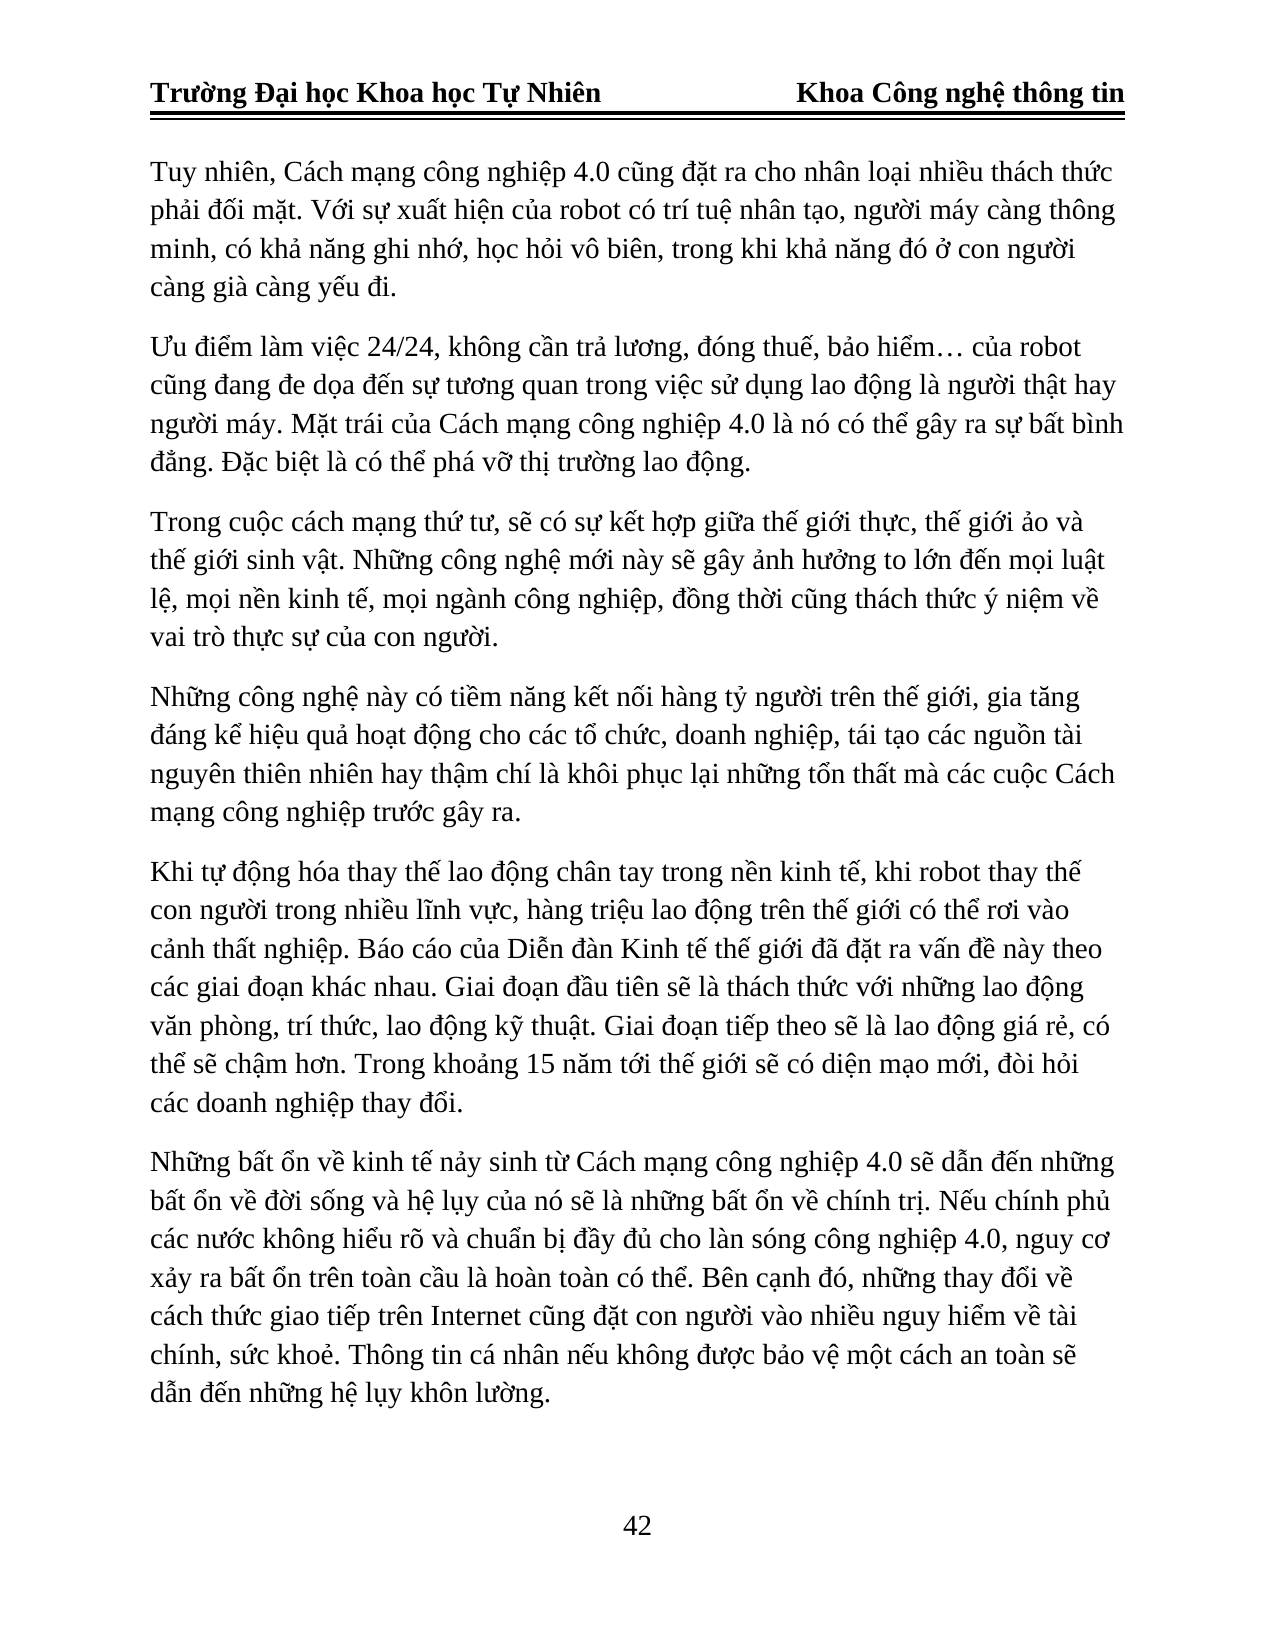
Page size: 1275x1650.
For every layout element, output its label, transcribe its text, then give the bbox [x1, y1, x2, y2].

text Tuy nhiên, Cách mạng công nghiệp 4.0 cũng đặt ra cho nhân loại nhiều thách thức phải đối mặt. Với sự xuất hiện của robot có trí tuệ nhân tạo, người máy càng thông minh, có khả năng ghi nhớ, học hỏi vô biên, trong khi khả năng đó ở con người càng già càng yếu đi. [150, 154, 1125, 303]
text Những bất ổn về kinh tế nảy sinh từ Cách mạng công nghiệp 4.0 sẽ dẫn đến những bất ổn về đời sống và hệ lụy của nó sẽ là những bất ổn về chính trị. Nếu chính phủ các nước không hiểu rõ và chuẩn bị đầy đủ cho làn sóng công nghiệp 4.0, nguy cơ xảy ra bất ổn trên toàn cầu là hoàn toàn có thể. Bên cạnh đó, những thay đổi về cách thức giao tiếp trên Internet cũng đặt con người vào nhiều nguy hiểm về tài chính, sức khoẻ. Thông tin cá nhân nếu không được bảo vệ một cách an toàn sẽ dẫn đến những hệ lụy khôn lường. [150, 1144, 1125, 1409]
text Những công nghệ này có tiềm năng kết nối hàng tỷ người trên thế giới, gia tăng đáng kể hiệu quả hoạt động cho các tổ chức, doanh nghiệp, tái tạo các nguồn tài nguyên thiên nhiên hay thậm chí là khôi phục lại những tổn thất mà các cuộc Cách mạng công nghiệp trước gây ra. [150, 679, 1125, 828]
text Khi tự động hóa thay thế lao động chân tay trong nền kinh tế, khi robot thay thế con người trong nhiều lĩnh vực, hàng triệu lao động trên thế giới có thể rơi vào cảnh thất nghiệp. Báo cáo của Diễn đàn Kinh tế thế giới đã đặt ra vấn đề này theo các giai đoạn khác nhau. Giai đoạn đầu tiên sẽ là thách thức với những lao động văn phòng, trí thức, lao động kỹ thuật. Giai đoạn tiếp theo sẽ là lao động giá rẻ, có thể sẽ chậm hơn. Trong khoảng 15 năm tới thế giới sẽ có diện mạo mới, đòi hỏi các doanh nghiệp thay đổi. [150, 854, 1125, 1118]
text Ưu điểm làm việc 24/24, không cần trả lương, đóng thuế, bảo hiểm… của robot cũng đang đe dọa đến sự tương quan trong việc sử dụng lao động là người thật hay người máy. Mặt trái của Cách mạng công nghiệp 4.0 là nó có thể gây ra sự bất bình đẳng. Đặc biệt là có thể phá vỡ thị trường lao động. [150, 329, 1125, 478]
text Trong cuộc cách mạng thứ tư, sẽ có sự kết hợp giữa thế giới thực, thế giới ảo và thế giới sinh vật. Những công nghệ mới này sẽ gây ảnh hưởng to lớn đến mọi luật lệ, mọi nền kinh tế, mọi ngành công nghiệp, đồng thời cũng thách thức ý niệm về vai trò thực sự của con người. [150, 504, 1125, 653]
